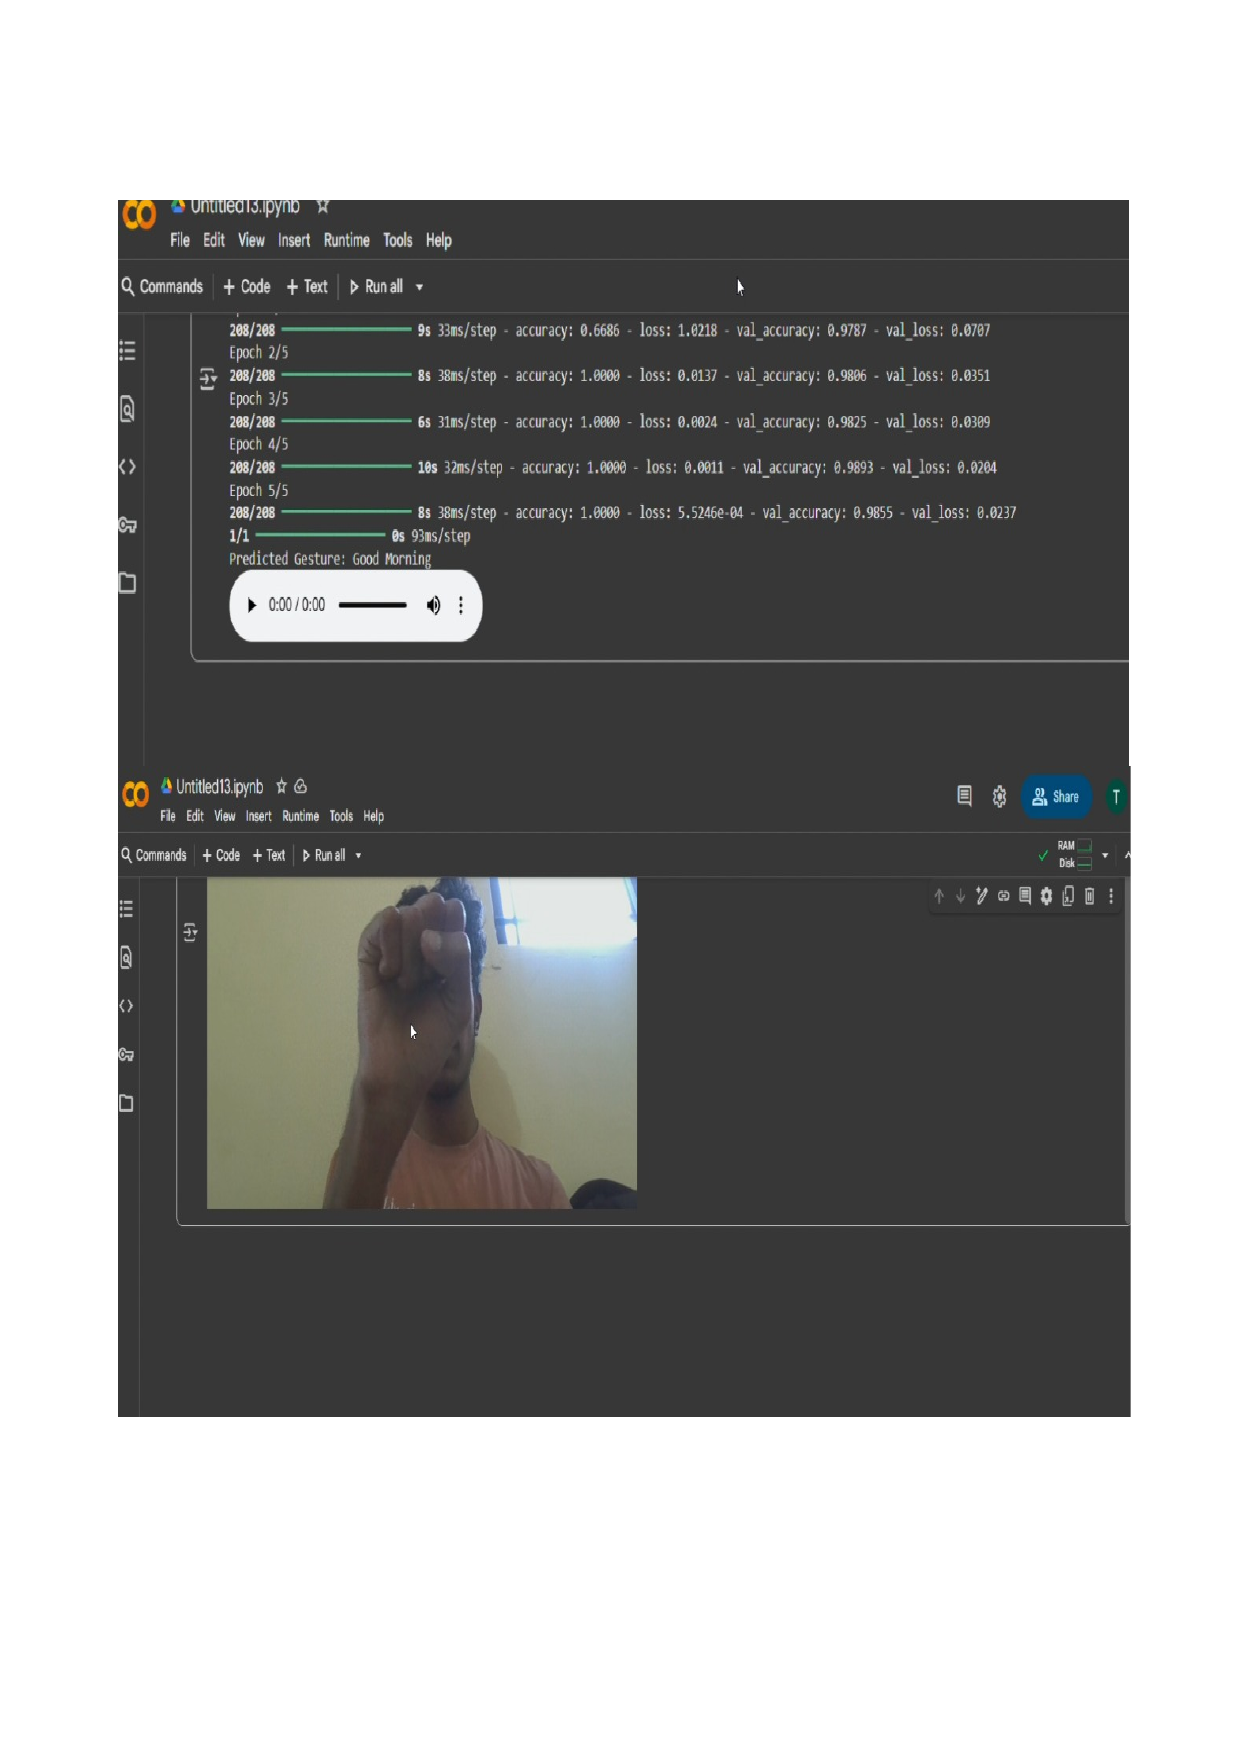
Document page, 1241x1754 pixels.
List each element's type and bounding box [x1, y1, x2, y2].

picture [118, 200, 1131, 1417]
